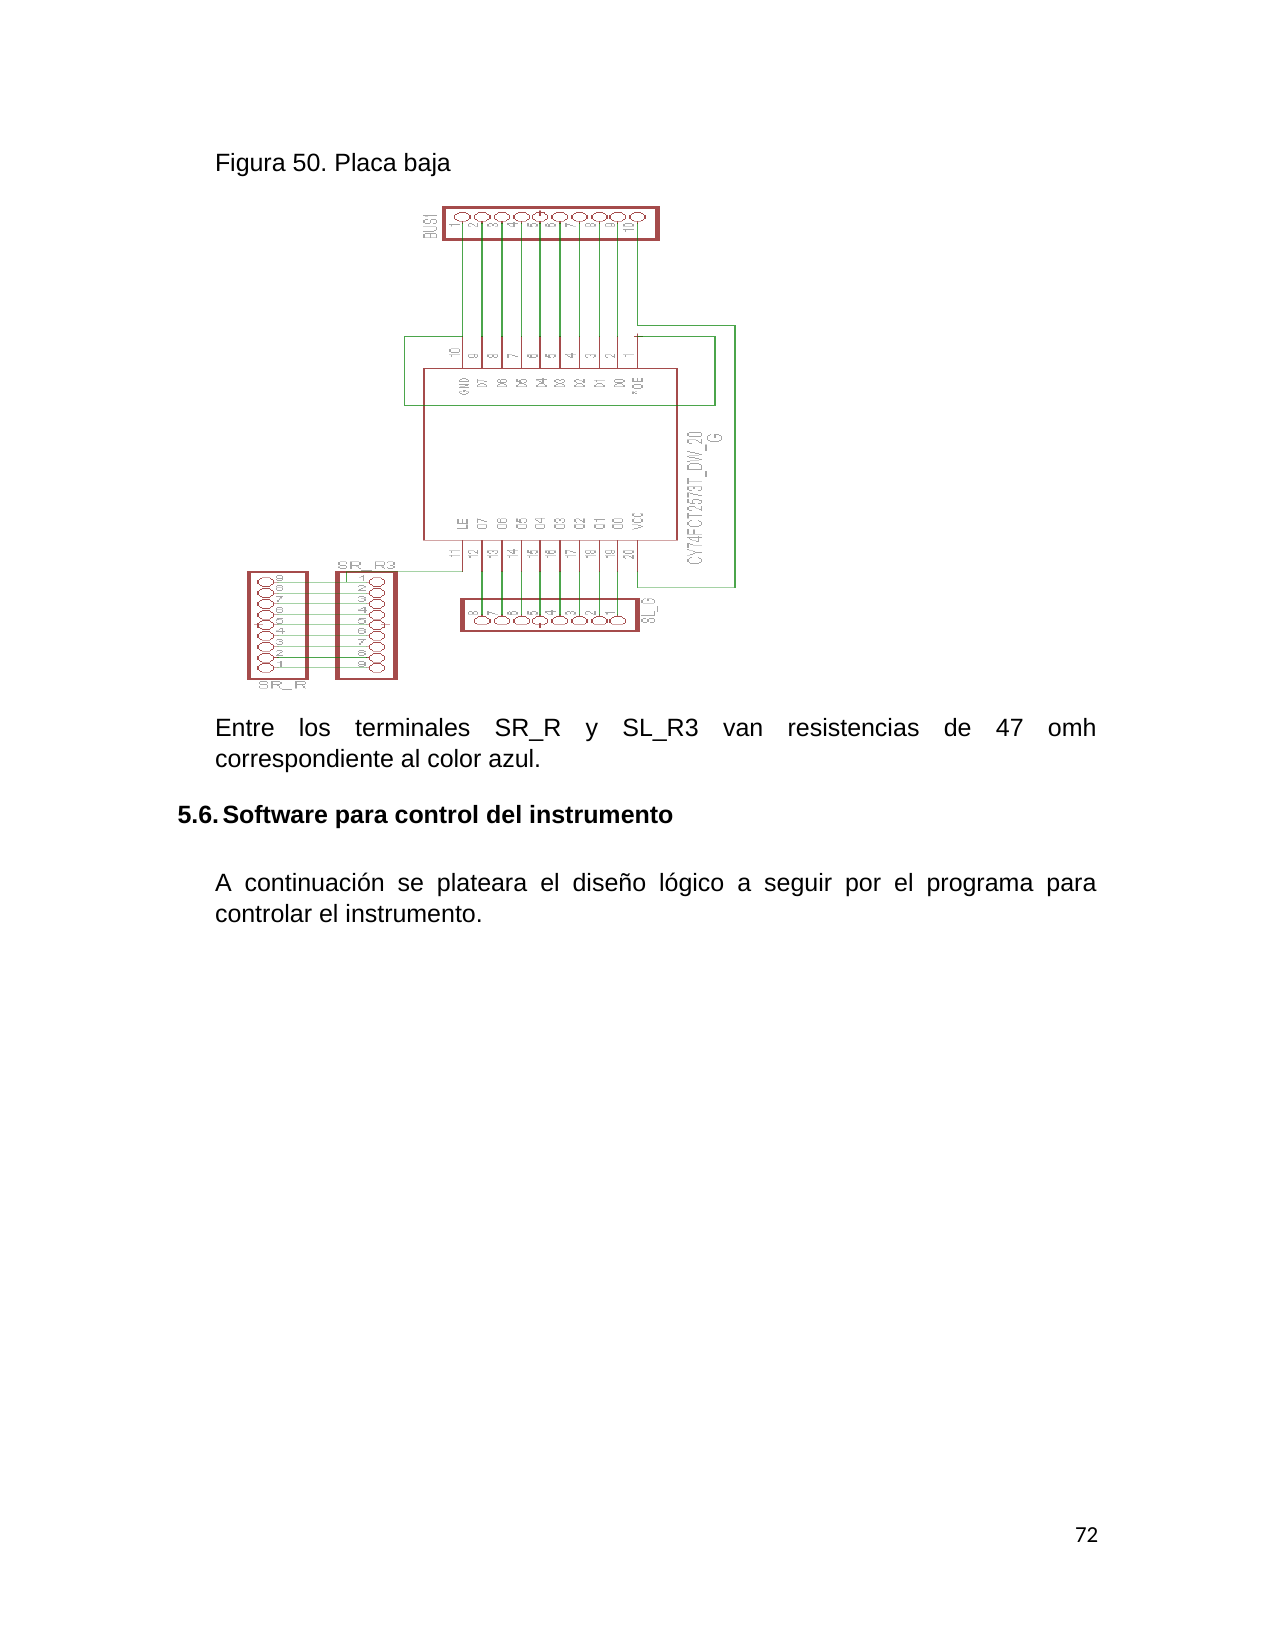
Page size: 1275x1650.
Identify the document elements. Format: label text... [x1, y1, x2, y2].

text Entre los terminales SR_R y SL_R3 van resistencias de 47 omh correspondiente al color azul. [215, 713, 1098, 772]
subtitle Software para control del instrumento [177, 800, 1098, 865]
picture [232, 195, 750, 694]
text Figura 50. Placa baja [177, 148, 1098, 176]
text A continuación se plateara el diseño lógico a seguir por el programa para controlar el instrumento. [215, 868, 1098, 928]
